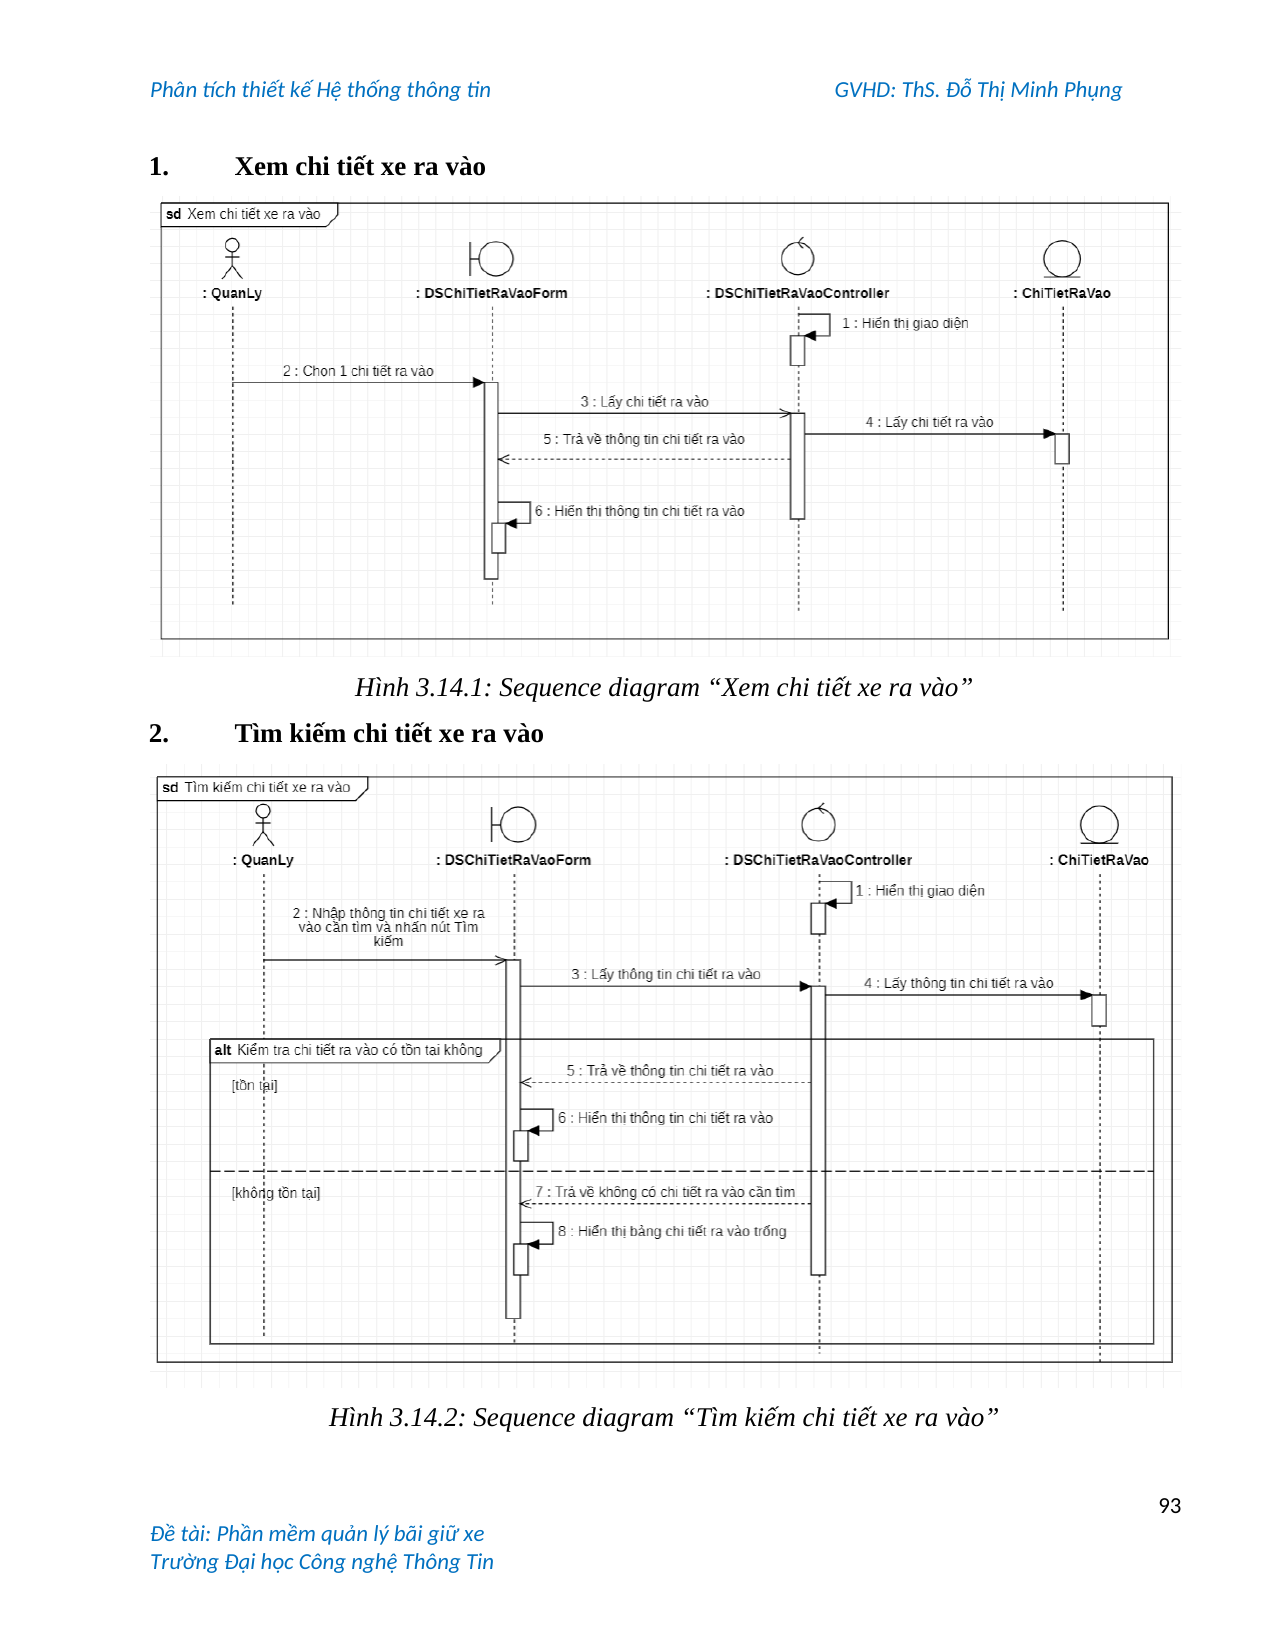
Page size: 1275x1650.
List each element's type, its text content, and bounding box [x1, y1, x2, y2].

list Tìm kiếm chi tiết xe ra vào [169, 717, 1181, 749]
text Hình 3.14.1: Sequence diagram “Xem chi tiết xe ra vào” [150, 671, 1181, 702]
picture [150, 196, 1182, 657]
list Xem chi tiết xe ra vào [169, 150, 1181, 181]
text Hình 3.14.2: Sequence diagram “Tìm kiếm chi tiết xe ra vào” [150, 1402, 1181, 1433]
picture [150, 764, 1182, 1388]
